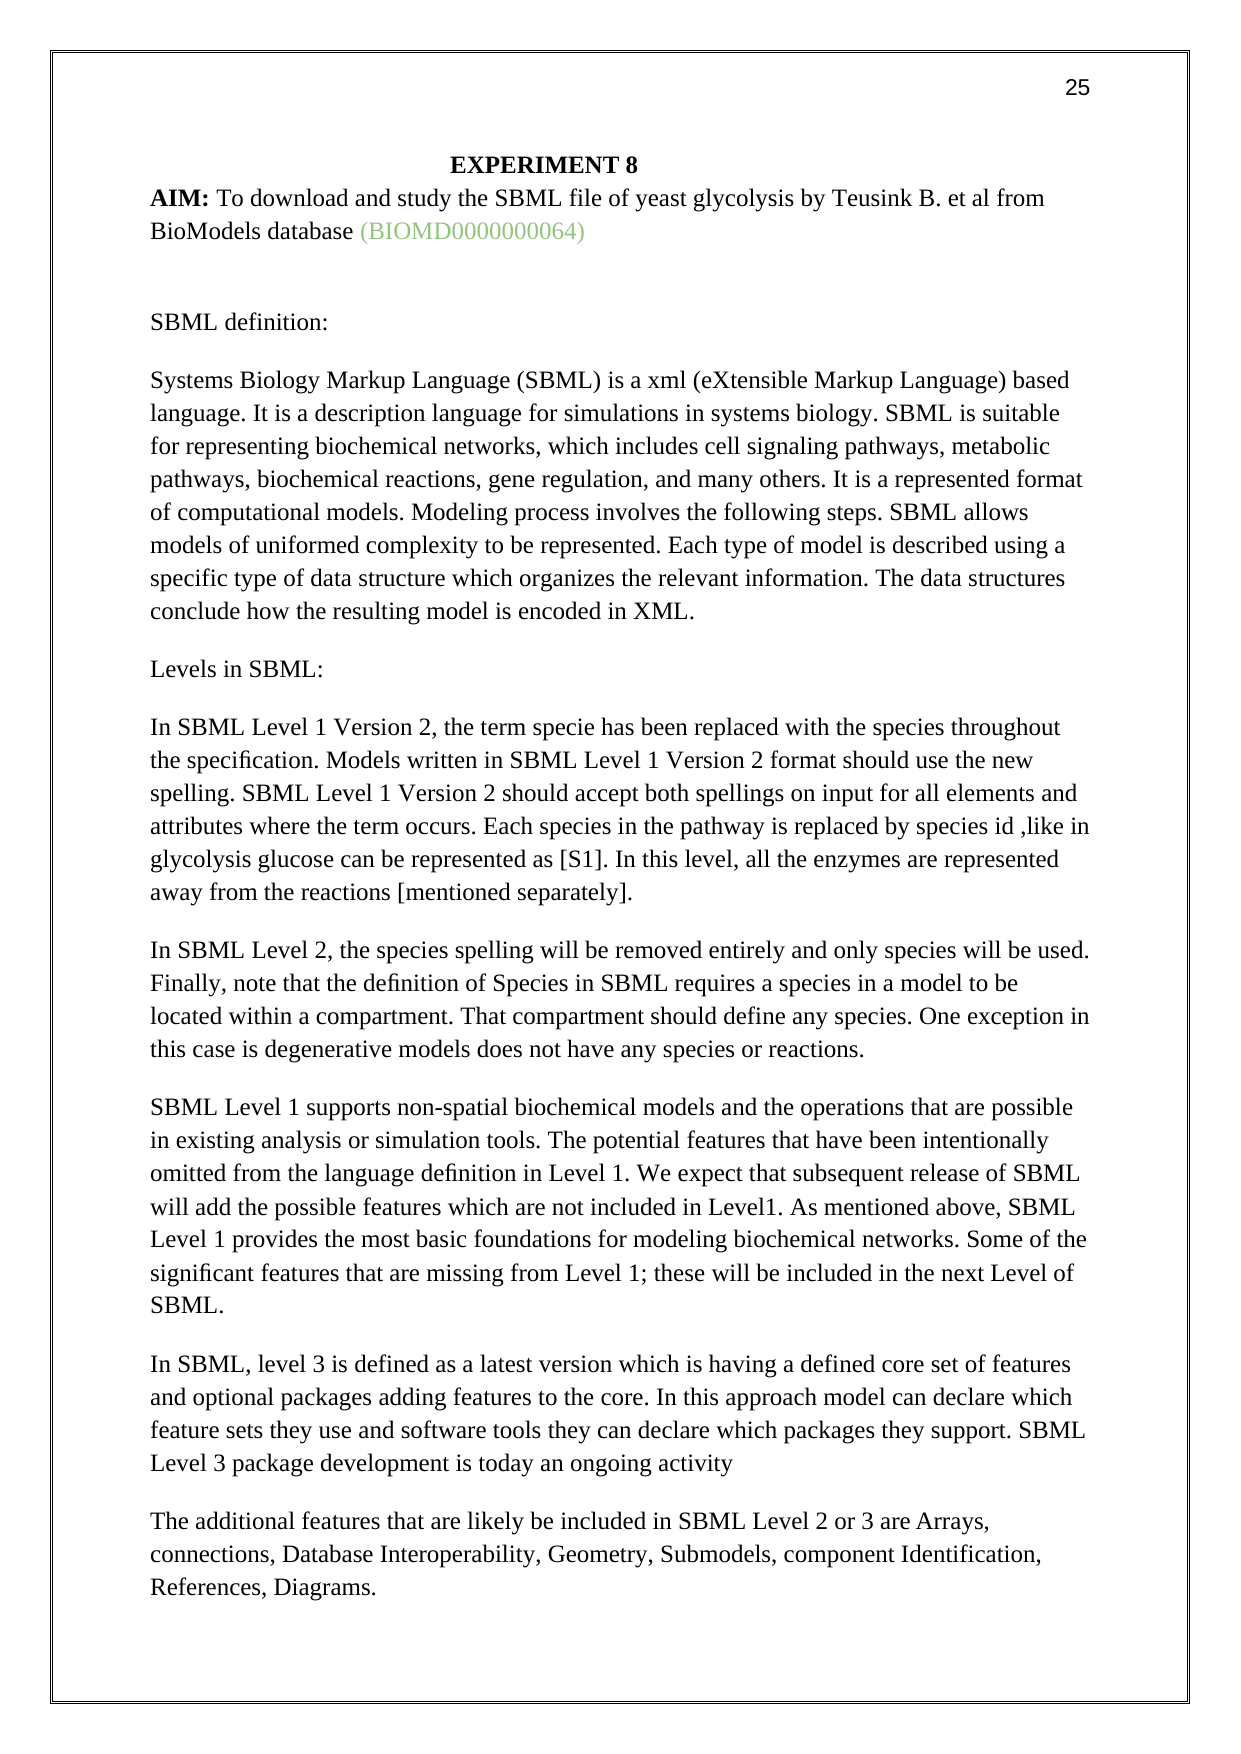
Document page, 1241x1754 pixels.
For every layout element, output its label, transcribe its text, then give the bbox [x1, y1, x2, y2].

text In SBML Level 1 Version 2, the term specie has been replaced with the species throughout the speciﬁcation. Models written in SBML Level 1 Version 2 format should use the new spelling. SBML Level 1 Version 2 should accept both spellings on input for all elements and attributes where the term occurs. Each species in the pathway is replaced by species id ,like in glycolysis glucose can be represented as [S1]. In this level, all the enzymes are represented away from the reactions [mentioned separately]. [150, 712, 1090, 906]
text EXPERIMENT 8 [375, 150, 1090, 179]
text The additional features that are likely be included in SBML Level 2 or 3 are Arrays, connections, Database Interoperability, Geometry, Submodels, component Identification, References, Diagrams. [150, 1506, 1090, 1601]
text SBML definition: [150, 307, 1090, 336]
text AIM: To download and study the SBML file of yeast glycolysis by Teusink B. et al from BioModels database (BIOMD0000000064) [150, 183, 1090, 245]
text In SBML, level 3 is defined as a latest version which is having a defined core set of features and optional packages adding features to the core. In this approach model can declare which feature sets they use and software tools they can declare which packages they support. SBML Level 3 package development is today an ongoing activity [150, 1349, 1090, 1476]
text Levels in SBML: [150, 654, 1090, 683]
text SBML Level 1 supports non-spatial biochemical models and the operations that are possible in existing analysis or simulation tools. The potential features that have been intentionally omitted from the language deﬁnition in Level 1. We expect that subsequent release of SBML will add the possible features which are not included in Level1. As mentioned above, SBML Level 1 provides the most basic foundations for modeling biochemical networks. Some of the signiﬁcant features that are missing from Level 1; these will be included in the next Level of SBML. [150, 1092, 1090, 1319]
text Systems Biology Markup Language (SBML) is a xml (eXtensible Markup Language) based language. It is a description language for simulations in systems biology. SBML is suitable for representing biochemical networks, which includes cell signaling pathways, metabolic pathways, biochemical reactions, gene regulation, and many others. It is a represented format of computational models. Modeling process involves the following steps. SBML allows models of uniformed complexity to be represented. Each type of model is described using a specific type of data structure which organizes the relevant information. The data structures conclude how the resulting model is encoded in XML. [150, 365, 1090, 625]
text In SBML Level 2, the species spelling will be removed entirely and only species will be used. Finally, note that the deﬁnition of Species in SBML requires a species in a model to be located within a compartment. That compartment should define any species. One exception in this case is degenerative models does not have any species or reactions. [150, 935, 1090, 1063]
